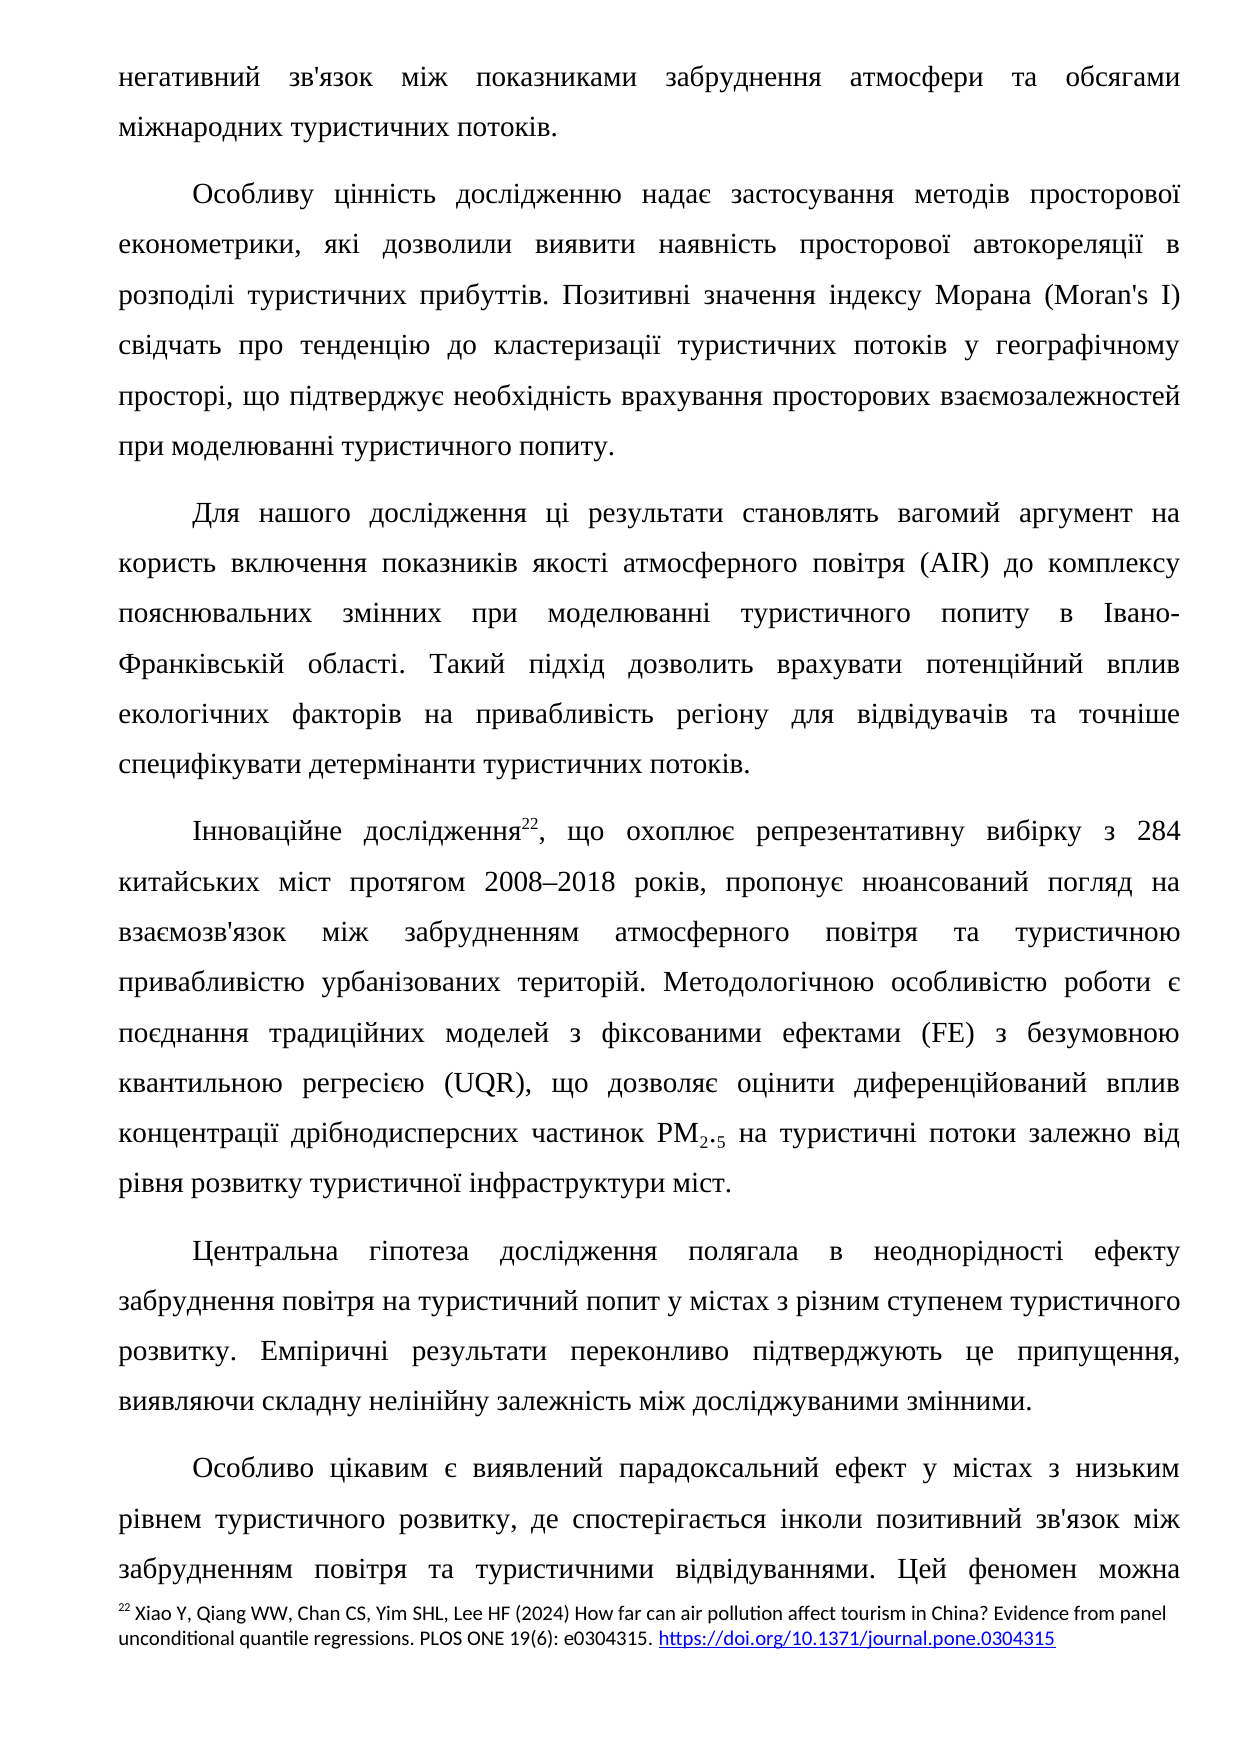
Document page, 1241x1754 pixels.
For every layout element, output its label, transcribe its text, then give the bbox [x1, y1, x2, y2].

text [118, 59, 1181, 143]
text Для нашого дослідження ці результати становлять вагомий аргумент на користь включення показників якості атмосферного повітря (AIR) до комплексу пояснювальних змінних при моделюванні туристичного попиту в Івано-Франківській області. Такий підхід дозволить врахувати потенційний вплив екологічних факторів на привабливість регіону для відвідувачів та точніше специфікувати детермінанти туристичних потоків. [118, 495, 1181, 780]
text Інноваційне дослідження, що охоплює репрезентативну вибірку з 284 китайських міст протягом 2008–2018 років, пропонує нюансований погляд на взаємозв'язок між забрудненням атмосферного повітря та туристичною привабливістю урбанізованих територій. Методологічною особливістю роботи є поєднання традиційних моделей з фіксованими ефектами (FE) з безумовною квантильною регресією (UQR), що дозволяє оцінити диференційований вплив концентрації дрібнодисперсних частинок PM₂.₅ на туристичні потоки залежно від рівня розвитку туристичної інфраструктури міст. [118, 813, 1181, 1199]
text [118, 1451, 1181, 1585]
text Особливу цінність дослідженню надає застосування методів просторової економетрики, які дозволили виявити наявність просторової автокореляції в розподілі туристичних прибуттів. Позитивні значення індексу Морана (Moran's I) свідчать про тенденцію до кластеризації туристичних потоків у географічному просторі, що підтверджує необхідність врахування просторових взаємозалежностей при моделюванні туристичного попиту. [118, 176, 1181, 461]
text Центральна гіпотеза дослідження полягала в неоднорідності ефекту забруднення повітря на туристичний попит у містах з різним ступенем туристичного розвитку. Емпіричні результати переконливо підтверджують це припущення, виявляючи складну нелінійну залежність між досліджуваними змінними. [118, 1233, 1181, 1417]
